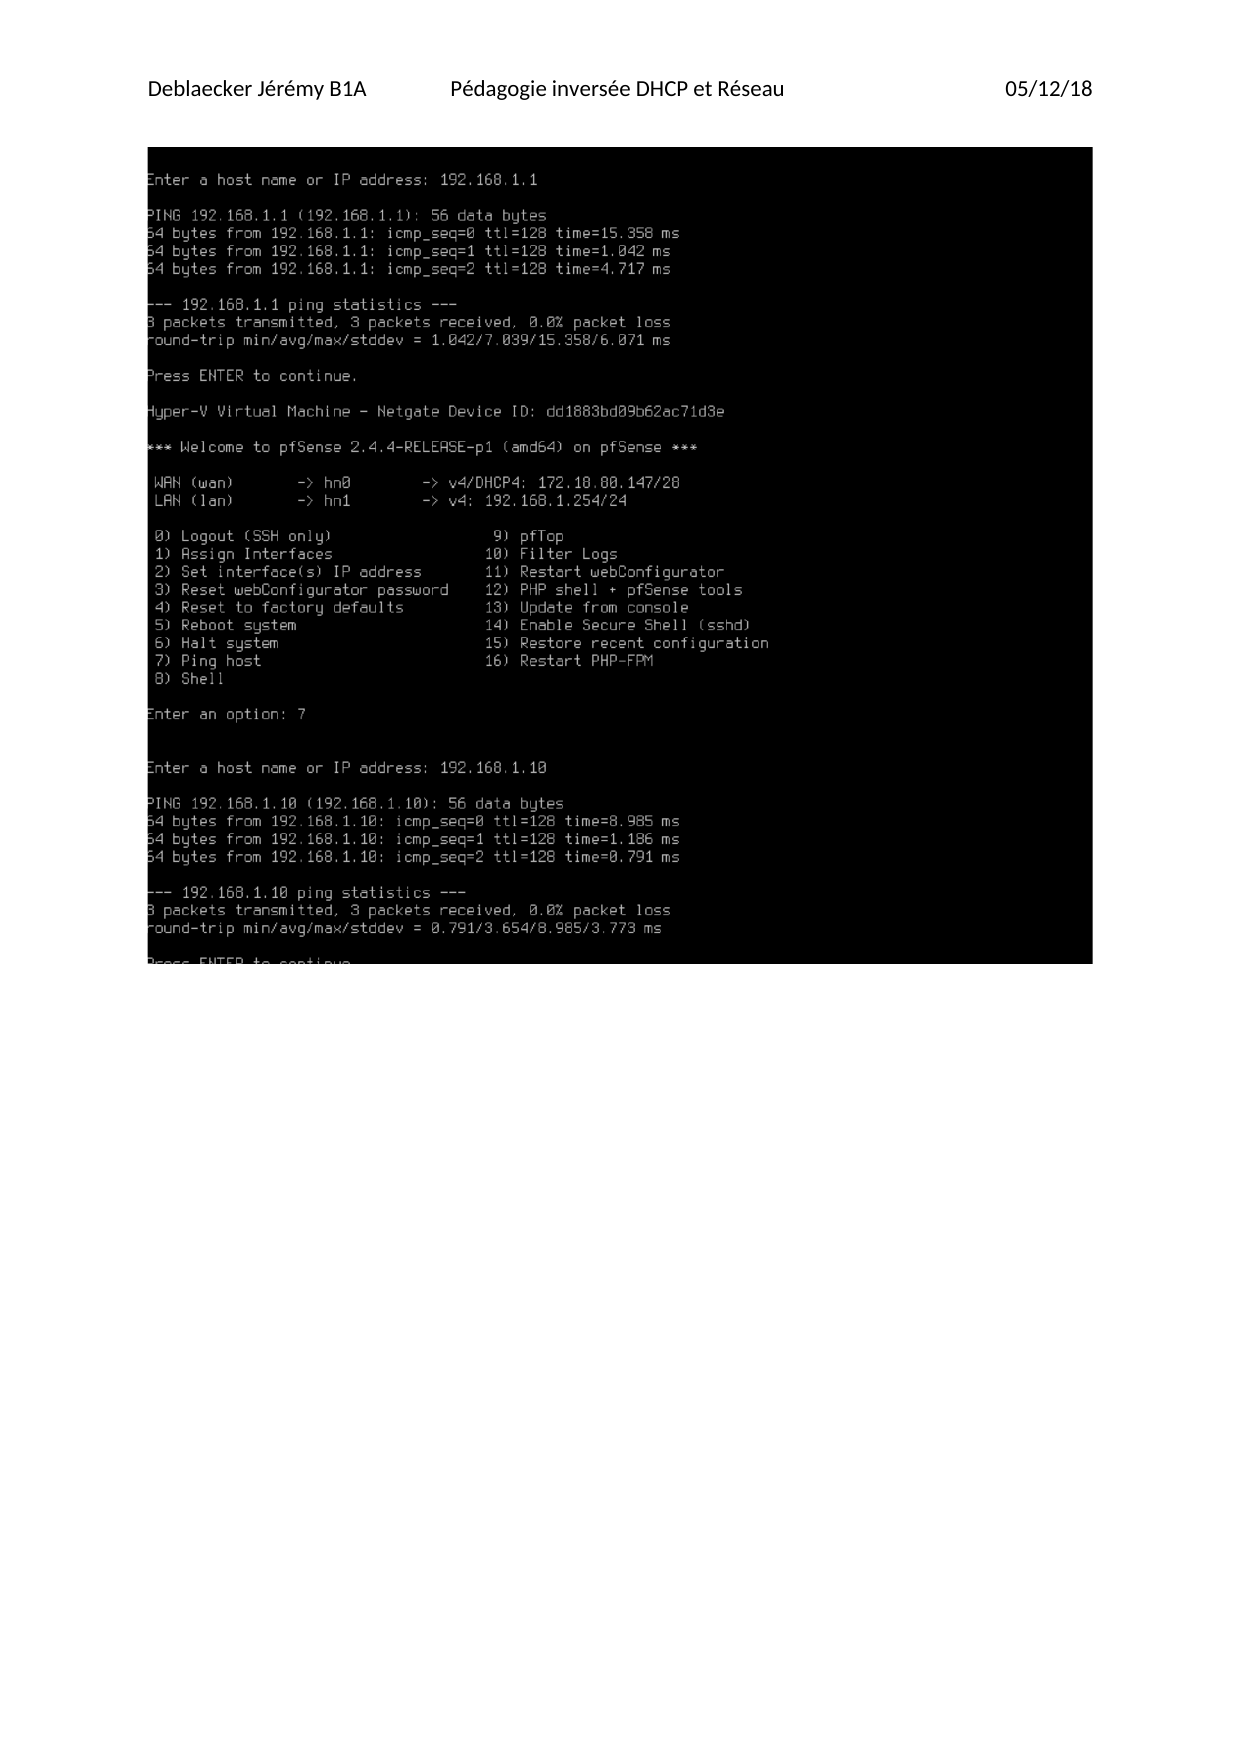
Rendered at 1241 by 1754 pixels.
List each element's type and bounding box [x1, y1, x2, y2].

picture [147, 147, 1093, 964]
